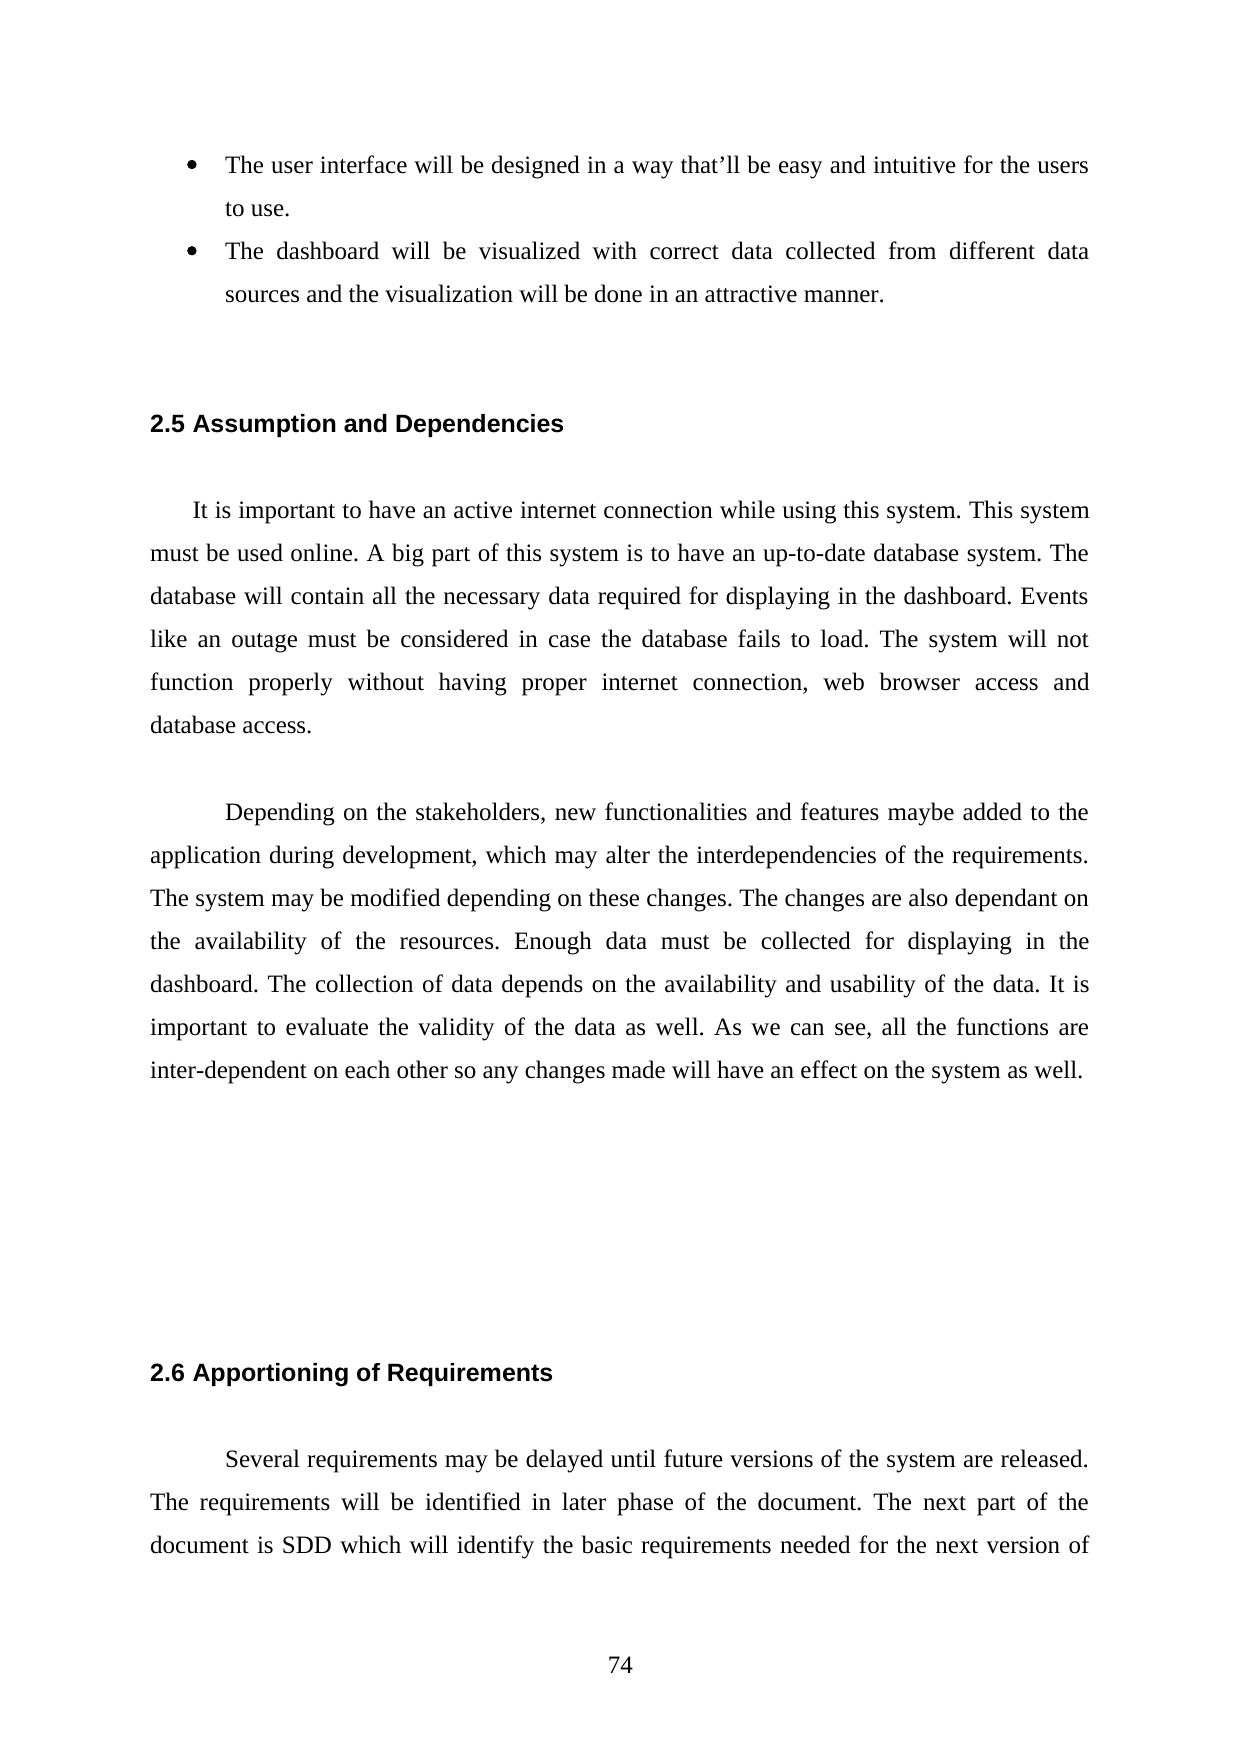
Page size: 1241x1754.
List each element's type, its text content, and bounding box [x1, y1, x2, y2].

list The dashboard will be visualized with correct data collected from different data sources and the visualization will be done in an attractive manner. [187, 236, 1090, 308]
list It is important to have an active internet connection while using this system. This system must be used online. A big part of this system is to have an up-to-date database system. The database will contain all the necessary data required for displaying in the dashboard. Events like an outage must be considered in case the database fails to load. The system will not function properly without having proper internet connection, web browser access and database access. [150, 495, 1090, 739]
list Apportioning of Requirements [150, 1357, 1090, 1386]
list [150, 1444, 1090, 1559]
list Depending on the stakeholders, new functionalities and features maybe added to the application during development, which may alter the interdependencies of the requirements. The system may be modified depending on these changes. The changes are also dependant on the availability of the resources. Enough data must be collected for displaying in the dashboard. The collection of data depends on the availability and usability of the data. It is important to evaluate the validity of the data as well. As we can see, all the functions are inter-dependent on each other so any changes made will have an effect on the system as well. [150, 797, 1090, 1084]
list Assumption and Dependencies [150, 409, 1090, 437]
list The user interface will be designed in a way that’ll be easy and intuitive for the users to use. [187, 150, 1090, 222]
